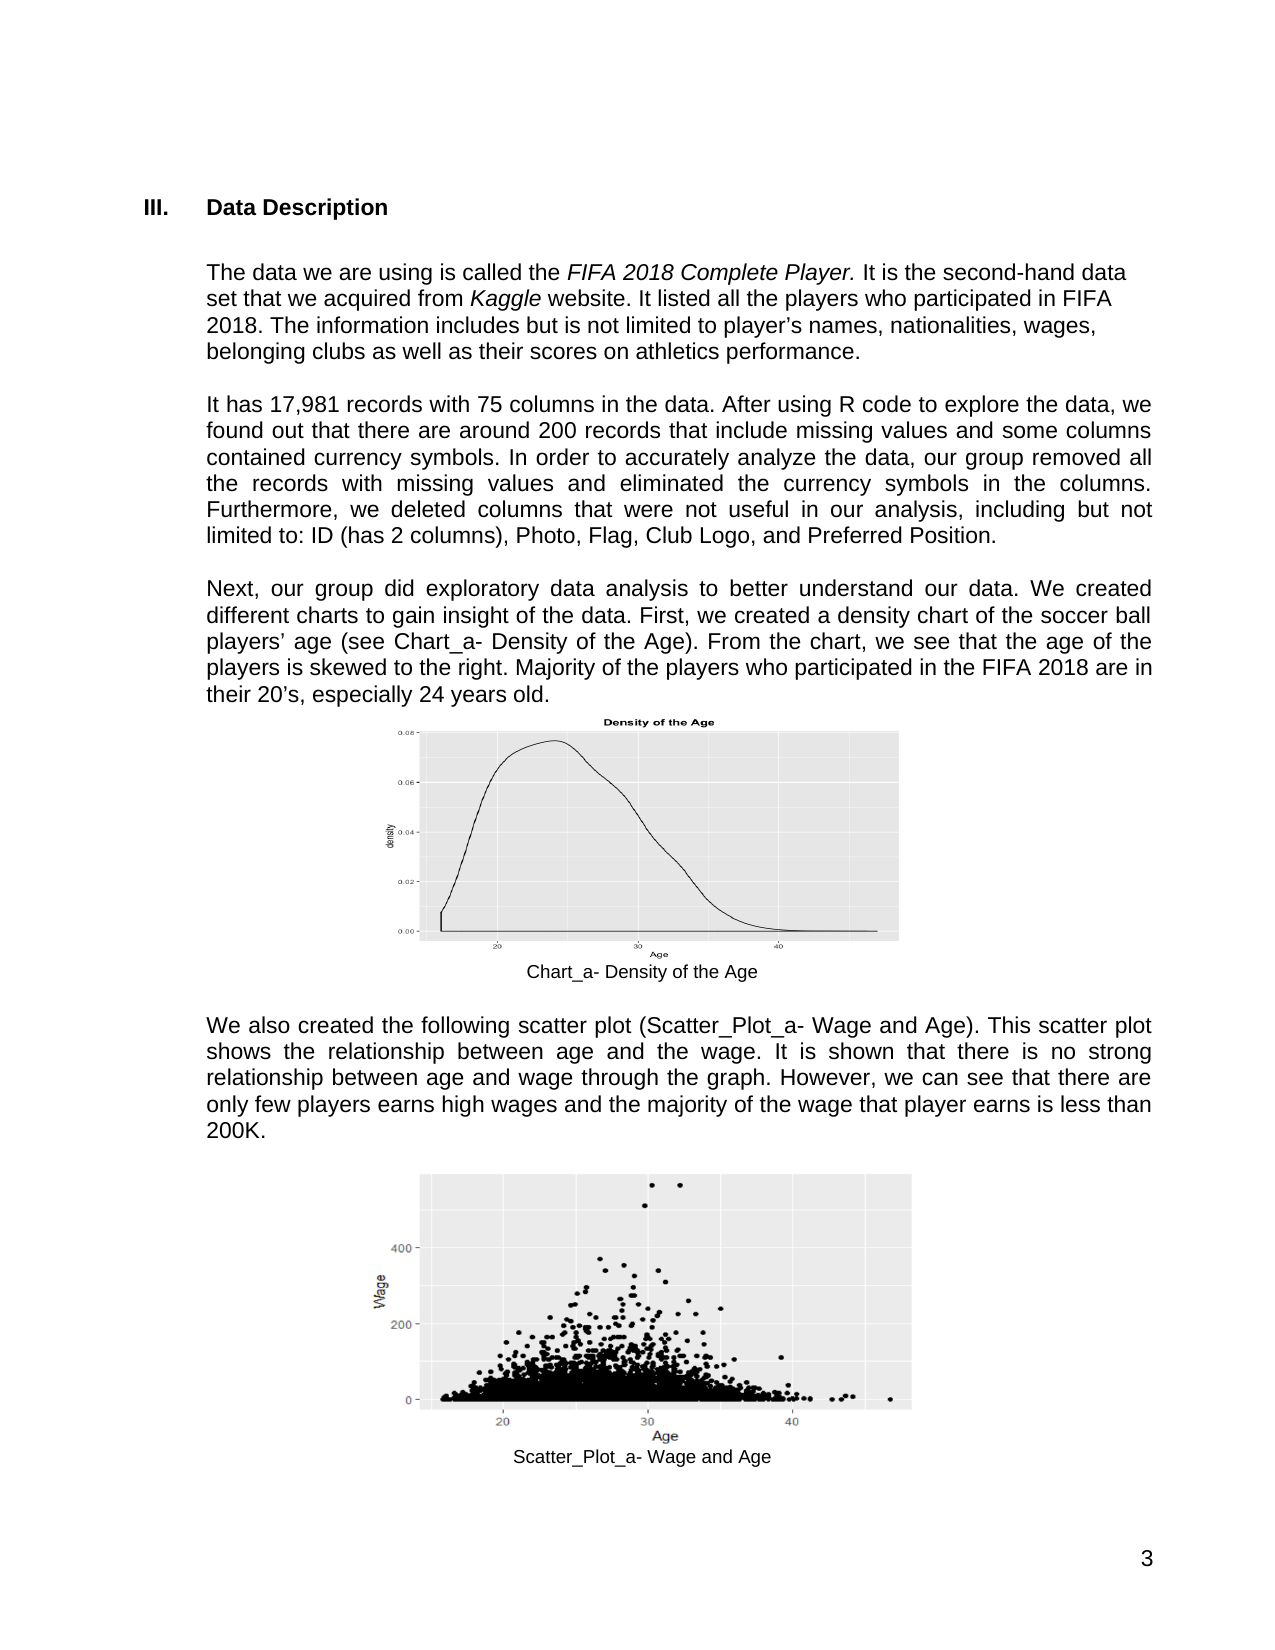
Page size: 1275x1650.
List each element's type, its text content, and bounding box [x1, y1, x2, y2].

picture [380, 715, 904, 962]
subtitle Data Description [169, 194, 1153, 220]
text We also created the following scatter plot (Scatter_Plot_a- Wage and Age). This scatter plot shows the relationship between age and the wage. It is shown that there is no strong relationship between age and wage through the graph. However, we can see that there are only few players earns high wages and the majority of the wage that player earns is less than 200K. [206, 1012, 1153, 1143]
text Next, our group did exploratory data analysis to better understand our data. We created different charts to gain insight of the data. First, we created a density chart of the soccer ball players’ age (see Chart_a- Density of the Age). From the chart, we see that the age of the players is skewed to the right. Majority of the players who participated in the FIFA 2018 are in their 20’s, especially 24 years old. [206, 575, 1153, 707]
text The data we are using is called the FIFA 2018 Complete Player. It is the second-hand data set that we acquired from Kaggle website. It listed all the players who participated in FIFA 2018. The information includes but is not limited to player’s names, nationalities, wages, belonging clubs as well as their scores on athletics performance. [206, 259, 1153, 364]
picture [368, 1172, 917, 1447]
text It has 17,981 records with 75 columns in the data. After using R code to explore the data, we found out that there are around 200 records that include missing values and some columns contained currency symbols. In order to accurately analyze the data, our group removed all the records with missing values and eliminated the currency symbols in the columns. Furthermore, we deleted columns that were not useful in our analysis, including but not limited to: ID (has 2 columns), Photo, Flag, Club Logo, and Preferred Position. [206, 391, 1153, 549]
